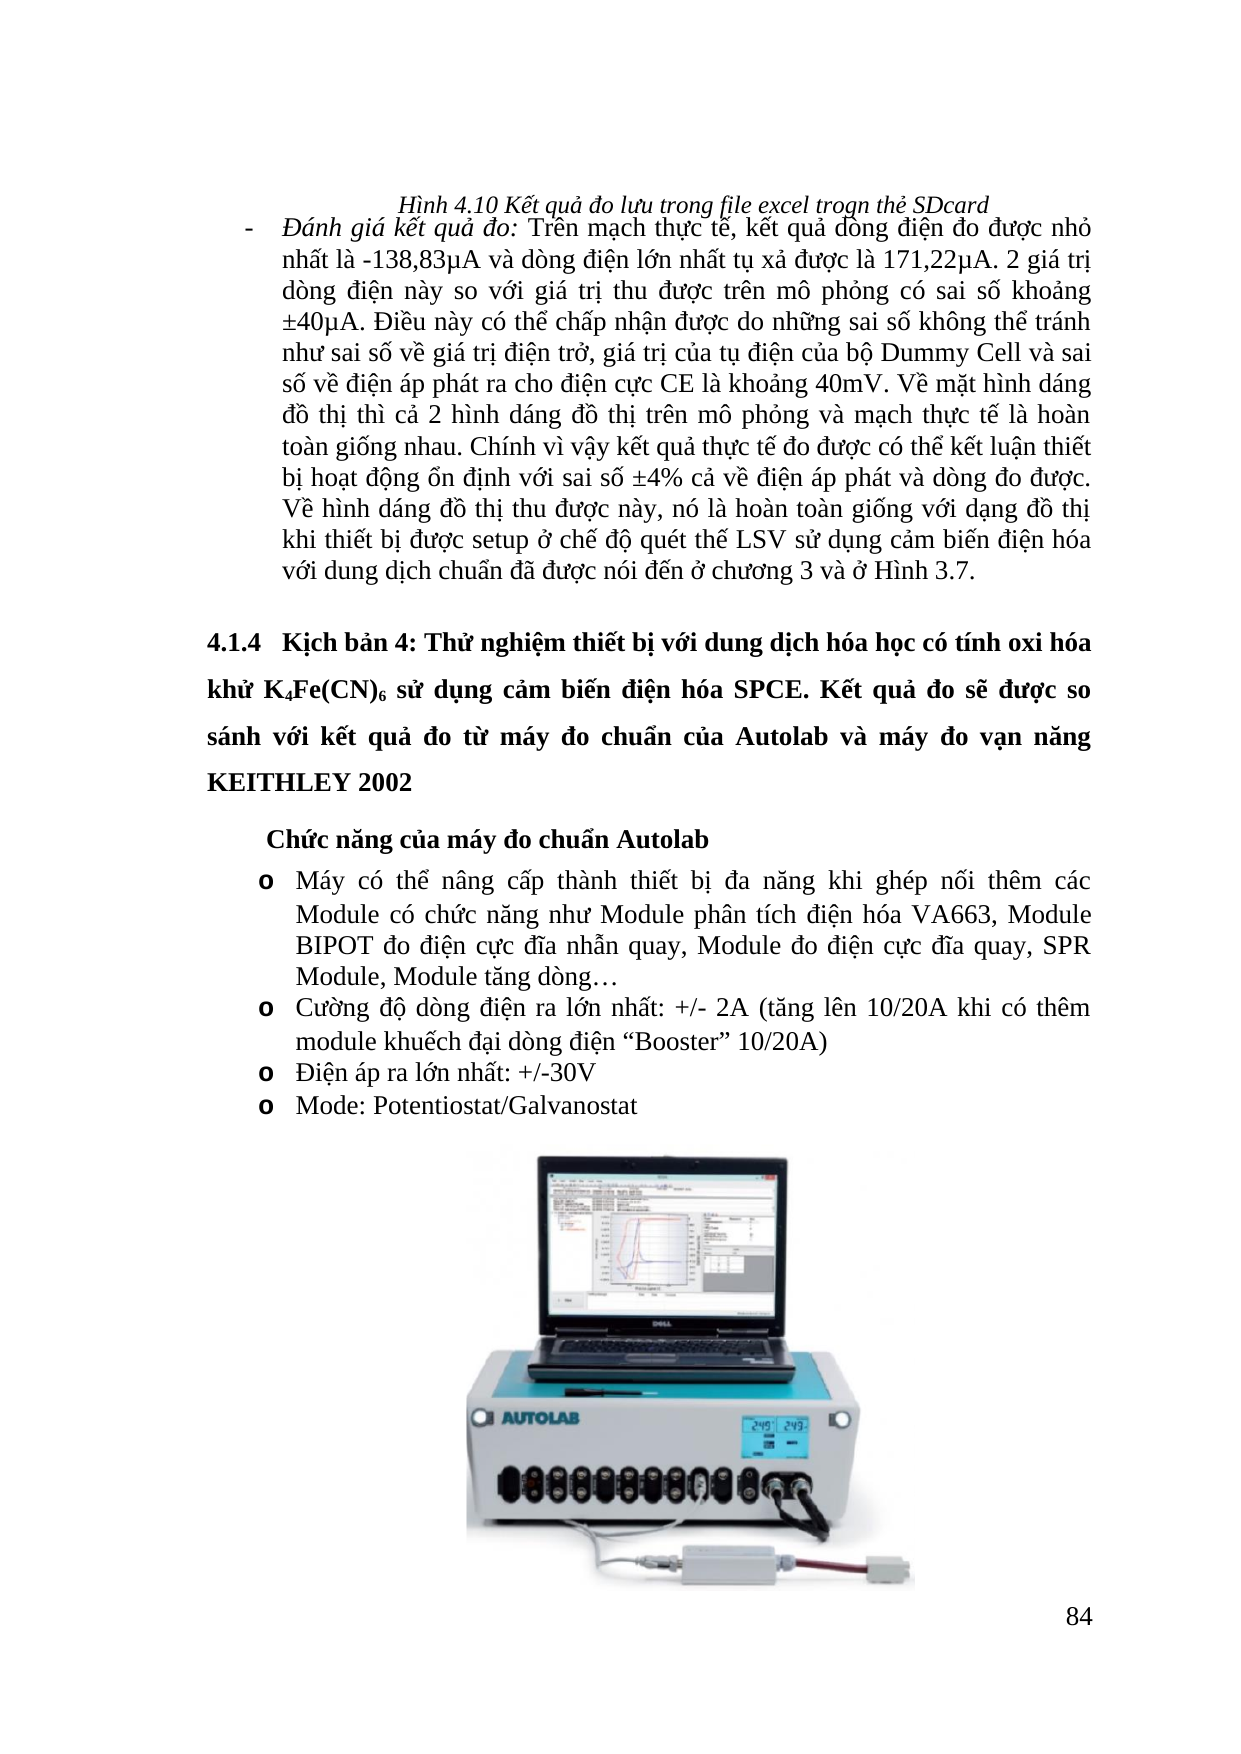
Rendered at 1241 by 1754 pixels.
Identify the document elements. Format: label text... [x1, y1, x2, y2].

text Chức năng của máy đo chuẩn Autolab [207, 823, 1092, 854]
picture [405, 1132, 995, 1604]
list Đánh giá kết quả đo: Trên mạch thực tế, kết quả dòng điện đo được nhỏ nhất là -138,83µA và dòng điện lớn nhất tụ xả được là 171,22µA. 2 giá trị dòng điện này so với giá trị thu được trên mô phỏng có sai số khoảng ±40µA. Điều này có thể chấp nhận được do những sai số không thể tránh như sai số về giá trị điện trở, giá trị của tụ điện của bộ Dummy Cell và sai số về điện áp phát ra cho điện cực CE là khoảng 40mV. Về mặt hình dáng đồ thị thì cả 2 hình dáng đồ thị trên mô phỏng và mạch thực tế là hoàn toàn giống nhau. Chính vì vậy kết quả thực tế đo được có thể kết luận thiết bị hoạt động ổn định với sai số ±4% cả về điện áp phát và dòng đo được. Về hình dáng đồ thị thu được này, nó là hoàn toàn giống với dạng đồ thị khi thiết bị được setup ở chế độ quét thế LSV sử dụng cảm biến điện hóa với dung dịch chuẩn đã được nói đến ở chương 3 và ở Hình 3.7. [244, 212, 1092, 585]
subtitle Kịch bản 4: Thử nghiệm thiết bị với dung dịch hóa học có tính oxi hóa khử K4Fe(CN)6 sử dụng cảm biến điện hóa SPCE. Kết quả đo sẽ được so sánh với kết quả đo từ máy đo chuẩn của Autolab và máy đo vạn năng KEITHLEY 2002 [207, 626, 1092, 798]
list Máy có thể nâng cấp thành thiết bị đa năng khi ghép nối thêm các Module có chức năng như Module phân tích điện hóa VA663, Module BIPOT đo điện cực đĩa nhẫn quay, Module đo điện cực đĩa quay, SPR Module, Module tăng dòng… [258, 864, 1092, 991]
list Cường độ dòng điện ra lớn nhất: +/- 2A (tăng lên 10/20A khi có thêm module khuếch đại dòng điện “Booster” 10/20A) [258, 991, 1092, 1056]
list Mode: Potentiostat/Galvanostat [258, 1089, 1092, 1123]
list Điện áp ra lớn nhất: +/-30V [258, 1056, 1092, 1089]
